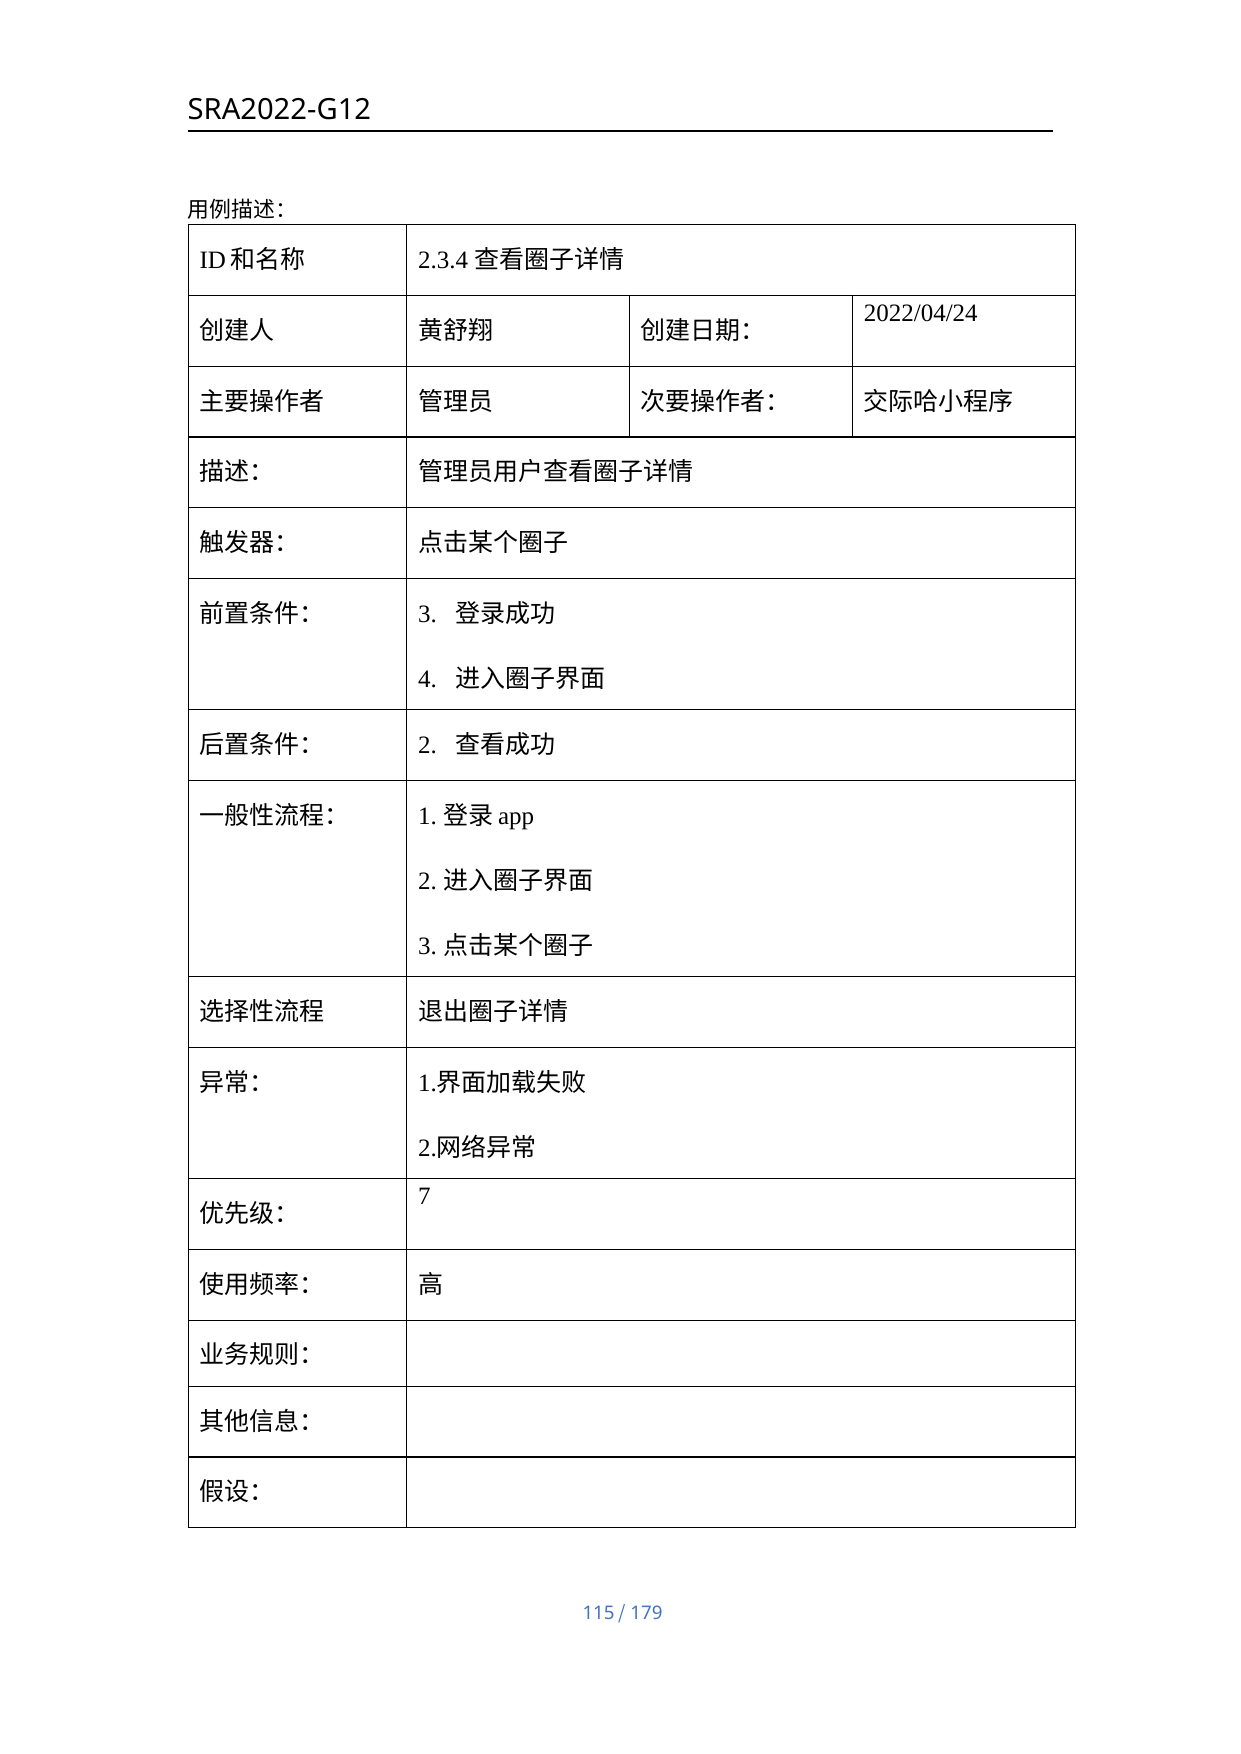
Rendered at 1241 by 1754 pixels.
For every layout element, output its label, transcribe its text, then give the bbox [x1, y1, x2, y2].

table_cell 业务规则： [189, 1321, 406, 1386]
table_cell 管理员用户查看圈子详情 [407, 438, 1075, 507]
table_cell 2022/04/24 [853, 296, 1075, 366]
table_cell 1. 登录app 2. 进入圈子界面 3. 点击某个圈子 [407, 781, 1075, 976]
table_cell 管理员 [407, 367, 629, 436]
table_cell 退出圈子详情 [407, 977, 1075, 1047]
table_header ID和名称 [189, 225, 406, 295]
table_cell 优先级： [189, 1179, 406, 1249]
table_cell [407, 1387, 1075, 1456]
table_cell [407, 1458, 1075, 1527]
table_cell 交际哈小程序 [853, 367, 1075, 436]
table_cell 黄舒翔 [407, 296, 629, 366]
table_cell 7 [407, 1179, 1075, 1249]
text 用例描述： [187, 191, 1053, 224]
table_cell 假设： [189, 1458, 406, 1527]
table_cell 高 [407, 1250, 1075, 1319]
table_cell 选择性流程 [189, 977, 406, 1047]
table_cell 次要操作者： [630, 367, 852, 436]
table_cell 触发器： [189, 508, 406, 578]
table_cell 1.界面加载失败 2.网络异常 [407, 1048, 1075, 1178]
table_cell 主要操作者 [189, 367, 406, 436]
table_cell 使用频率： [189, 1250, 406, 1319]
table_cell 描述： [189, 438, 406, 507]
table_cell 登录成功 进入圈子界面 [407, 579, 1075, 709]
table_cell 前置条件： [189, 579, 406, 709]
table_cell 查看成功 [407, 710, 1075, 780]
table_cell 创建日期： [630, 296, 852, 366]
table_header 2.3.4 查看圈子详情 [407, 225, 1075, 295]
table_cell [407, 1321, 1075, 1386]
table_cell 点击某个圈子 [407, 508, 1075, 578]
table_cell 后置条件： [189, 710, 406, 780]
table_cell 其他信息： [189, 1387, 406, 1456]
table_cell 创建人 [189, 296, 406, 366]
table_cell 一般性流程： [189, 781, 406, 976]
table_cell 异常： [189, 1048, 406, 1178]
